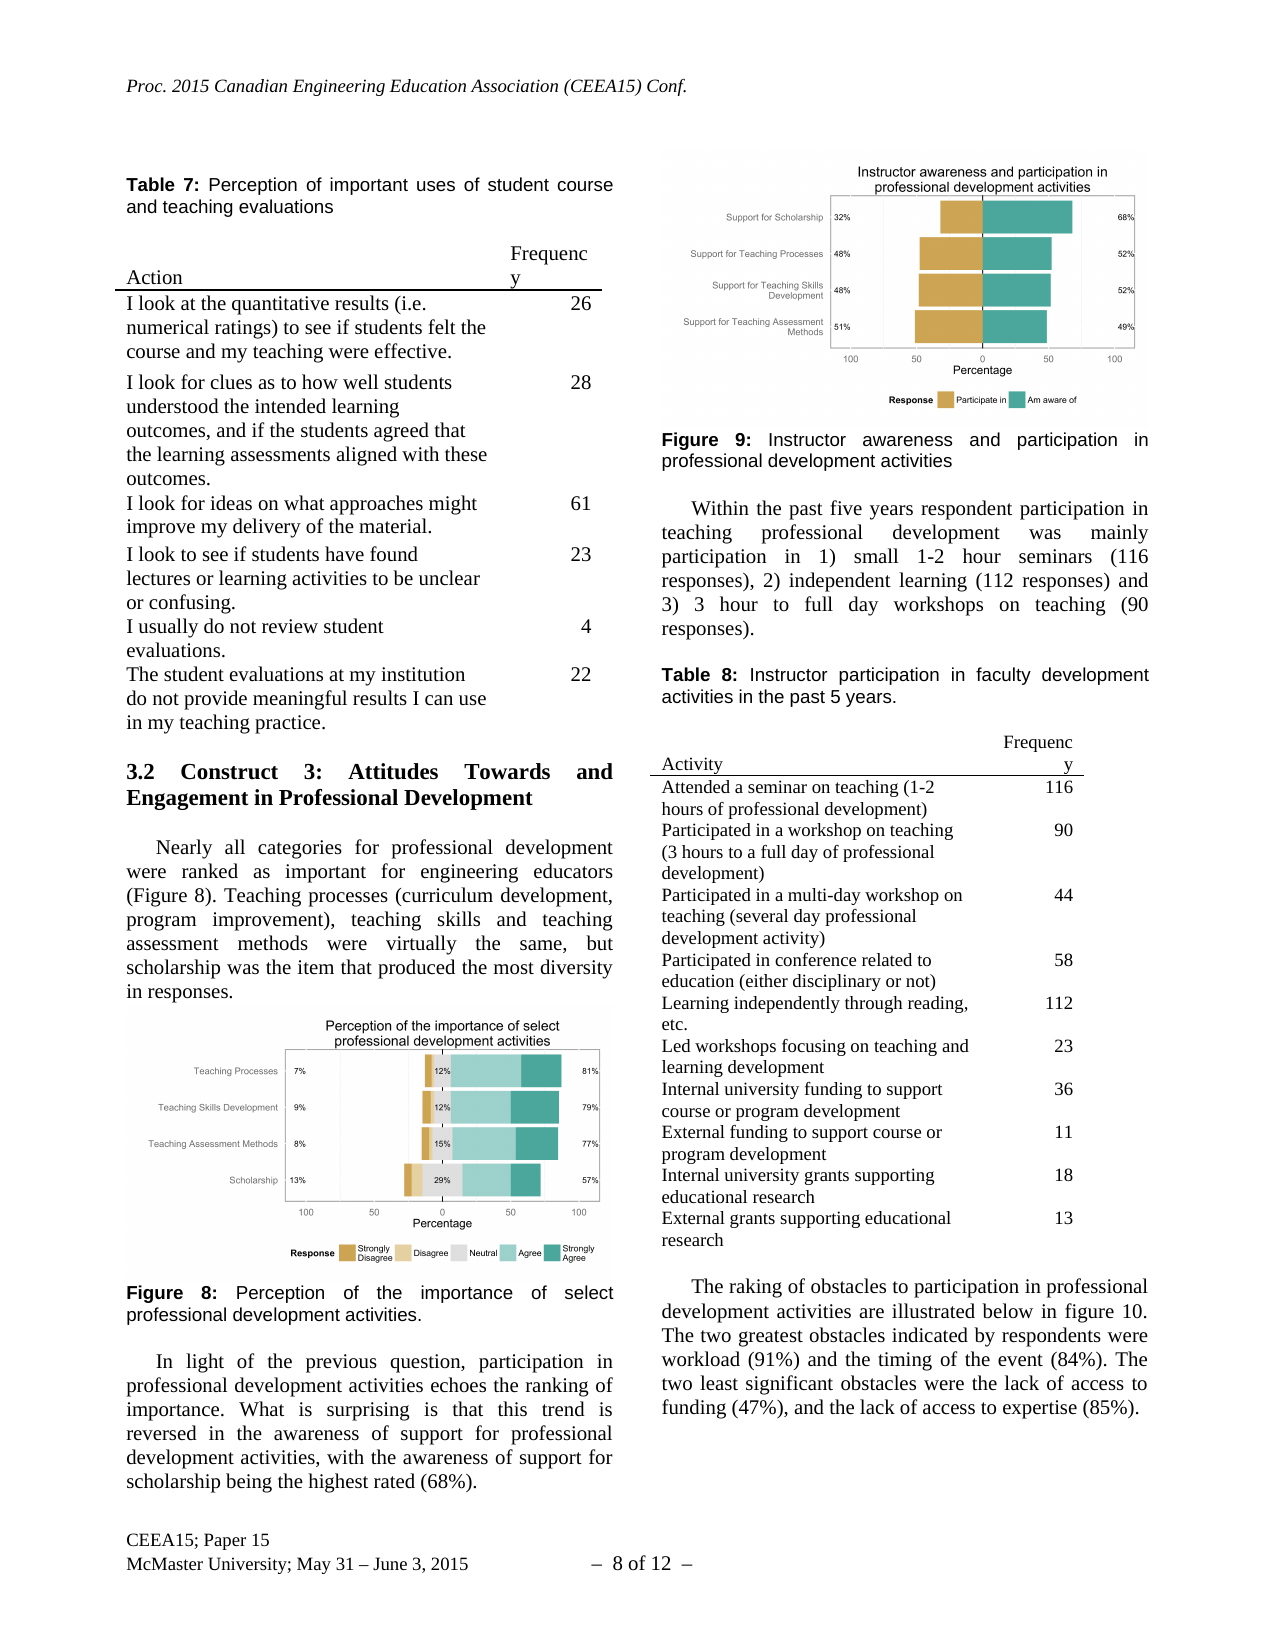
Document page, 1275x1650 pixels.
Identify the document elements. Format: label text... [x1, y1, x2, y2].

table_header Activity [650, 731, 984, 774]
table_cell Internal university grants supporting educational research [650, 1164, 984, 1207]
table_cell 28 [499, 370, 602, 490]
table_cell Participated in a multi-day workshop on teaching (several day professional development activity) [650, 884, 984, 948]
text The raking of obstacles to participation in professional development activities are illustrated below in figure 10. The two greatest obstacles indicated by respondents were workload (91%) and the timing of the event (84%). The two least significant obstacles were the lack of access to funding (47%), and the lack of access to expertise (85%). [661, 1274, 1149, 1419]
table_cell Learning independently through reading, etc. [650, 992, 984, 1035]
text In light of the previous question, participation in professional development activities echoes the ranking of importance. What is surprising is that this trend is reversed in the awareness of support for professional development activities, with the awareness of support for scholarship being the highest rated (68%). [126, 1349, 613, 1493]
table_cell 18 [984, 1164, 1084, 1207]
table_cell I usually do not review student evaluations. [115, 614, 499, 662]
table_cell 44 [984, 884, 1084, 948]
picture [661, 150, 1149, 429]
text Within the past five years respondent participation in teaching professional development was mainly participation in 1) small 1-2 hour seminars (116 responses), 2) independent learning (112 responses) and 3) 3 hour to full day workshops on teaching (90 responses). [661, 496, 1149, 640]
table_header Frequency [499, 241, 602, 289]
table_cell External funding to support course or program development [650, 1121, 984, 1164]
table_header Frequency [984, 731, 1084, 774]
table_cell I look for clues as to how well students understood the intended learning outcomes, and if the students agreed that the learning assessments aligned with these outcomes. [115, 370, 499, 490]
table_cell 58 [984, 949, 1084, 992]
table_cell I look for ideas on what approaches might improve my delivery of the material. [115, 490, 499, 541]
text Nearly all categories for professional development were ranked as important for engineering educators (Figure 8). Teaching processes (curriculum development, program improvement), teaching skills and teaching assessment methods were virtually the same, but scholarship was the item that produced the most diversity in responses. [126, 835, 613, 1003]
table_cell Led workshops focusing on teaching and learning development [650, 1035, 984, 1078]
table_cell External grants supporting educational research [650, 1207, 984, 1250]
table_cell Participated in a workshop on teaching (3 hours to a full day of professional development) [650, 819, 984, 884]
table_cell 61 [499, 490, 602, 541]
table_cell 36 [984, 1078, 1084, 1121]
table_cell Attended a seminar on teaching (1-2 hours of professional development) [650, 776, 984, 819]
table_cell The student evaluations at my institution do not provide meaningful results I can use in my teaching practice. [115, 662, 499, 734]
table_cell I look to see if students have found lectures or learning activities to be unclear or confusing. [115, 541, 499, 614]
table_cell 4 [499, 614, 602, 662]
table_cell 112 [984, 992, 1084, 1035]
picture [126, 1003, 614, 1282]
text Figure 9: Instructor awareness and participation in professional development activities [661, 429, 1149, 472]
table_cell Internal university funding to support course or program development [650, 1078, 984, 1121]
table_cell 13 [984, 1207, 1084, 1250]
table_cell I look at the quantitative results (i.e. numerical ratings) to see if students felt the course and my teaching were effective. [115, 291, 499, 370]
table_header Action [115, 241, 499, 289]
table_cell 23 [984, 1035, 1084, 1078]
table_cell 26 [499, 291, 602, 370]
text 3.2 Construct 3: Attitudes Towards and Engagement in Professional Development [126, 758, 613, 811]
table_cell Participated in conference related to education (either disciplinary or not) [650, 949, 984, 992]
table_cell 23 [499, 541, 602, 614]
text Table 7: Perception of important uses of student course and teaching evaluations [126, 174, 613, 217]
text Table 8: Instructor participation in faculty development activities in the past 5 years. [661, 664, 1149, 707]
table_cell 22 [499, 662, 602, 734]
table_cell 11 [984, 1121, 1084, 1164]
table_cell 116 [984, 776, 1084, 819]
text Figure 8: Perception of the importance of select professional development activities. [126, 1282, 613, 1325]
table_cell 90 [984, 819, 1084, 884]
